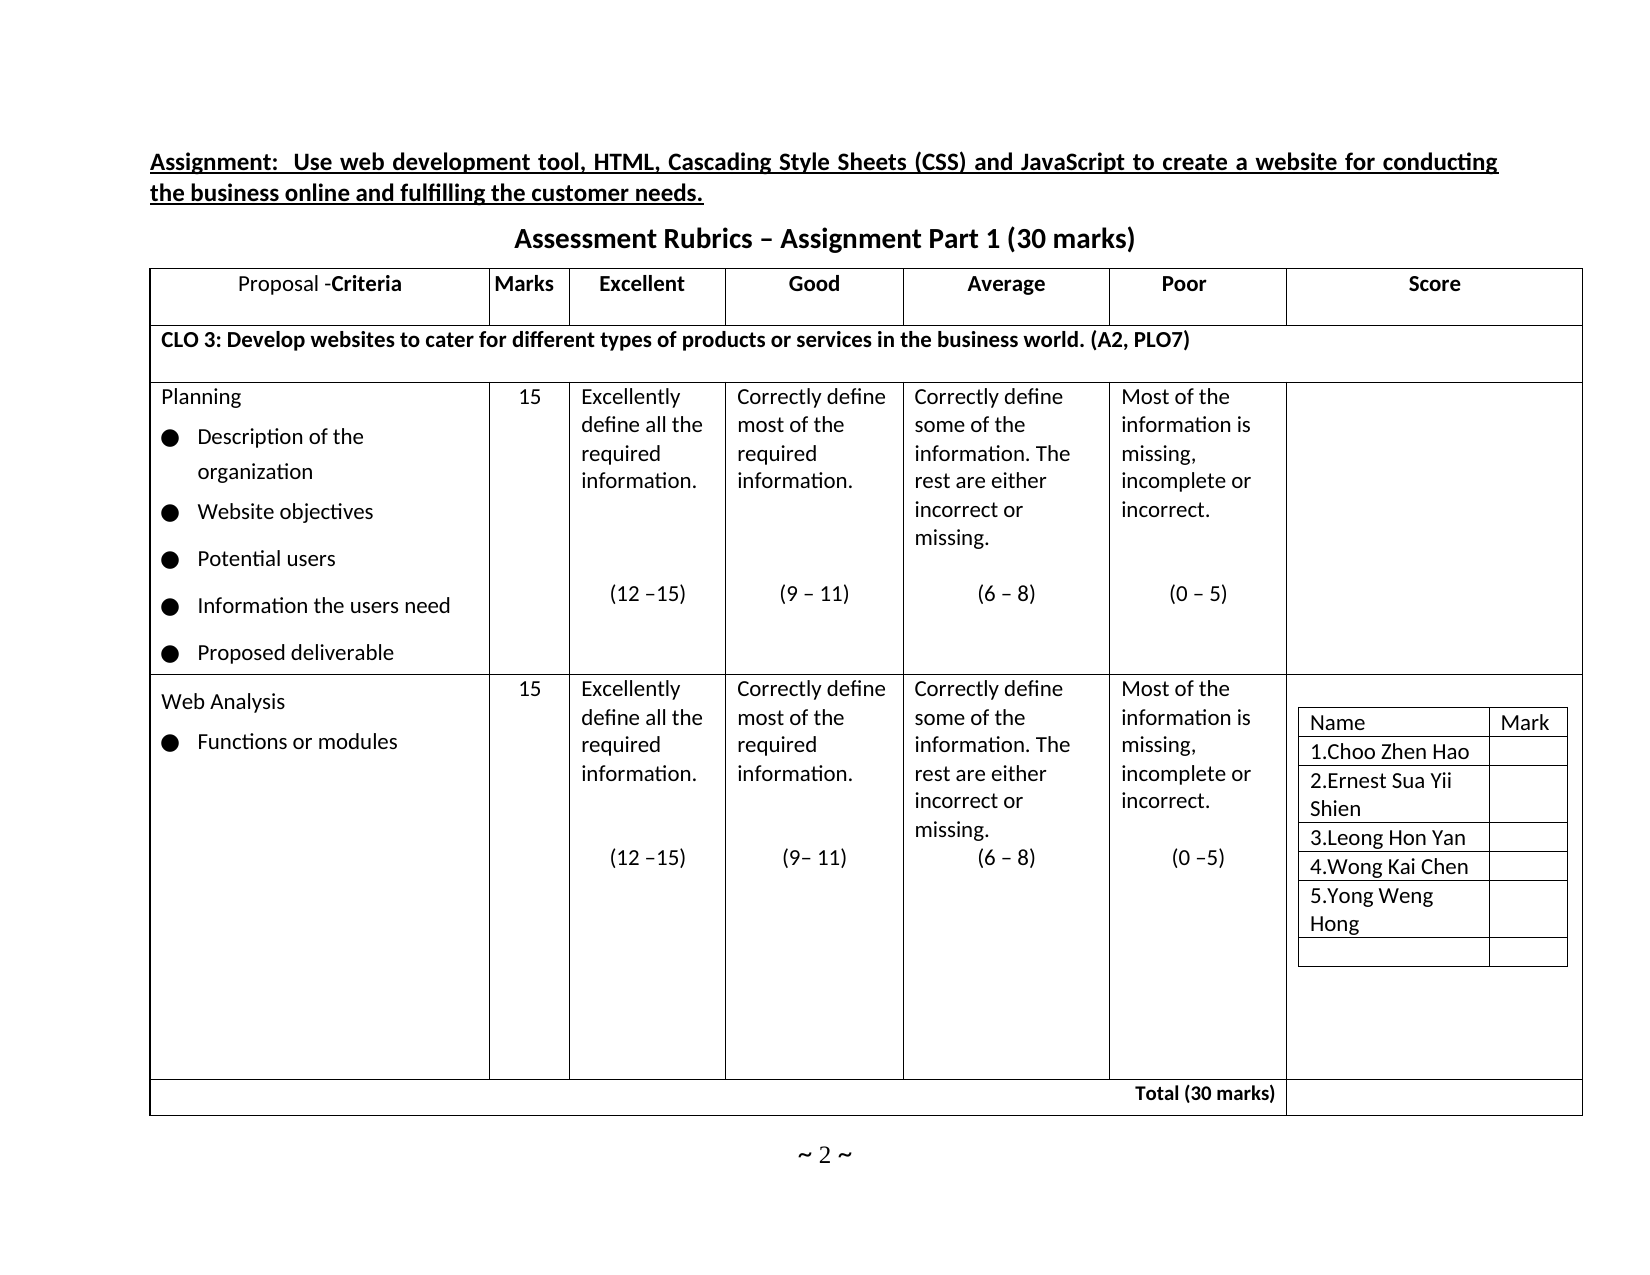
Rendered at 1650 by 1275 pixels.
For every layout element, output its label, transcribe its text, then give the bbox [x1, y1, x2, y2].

table_cell Excellently define all the required information. (12 –15) [570, 383, 725, 673]
table_header Poor [1110, 269, 1286, 324]
table_header Score [1287, 269, 1582, 324]
table_cell CLO 3: Develop websites to cater for different types of products or services in the business world. (A2, PLO7) [151, 326, 1582, 382]
table_cell Correctly define most of the required information. (9– 11) [726, 675, 903, 1079]
table_header Proposal -Criteria [151, 269, 489, 324]
table_cell Correctly define most of the required information. (9 – 11) [726, 383, 903, 673]
table_cell Web Analysis Functions or modules [151, 675, 489, 1079]
table_cell Most of the information is missing, incomplete or incorrect. (0 – 5) [1110, 383, 1286, 673]
table_cell Correctly define some of the information. The rest are either incorrect or missing. (6 – 8) [904, 675, 1109, 1079]
table_cell 15 [490, 383, 569, 673]
text Assignment: Use web development tool, HTML, Cascading Style Sheets (CSS) and JavaScript to create a website for conducting the business online and fulfilling the customer needs. [150, 146, 1500, 207]
table_cell Excellently define all the required information. (12 –15) [570, 675, 725, 1079]
table_cell Correctly define some of the information. The rest are either incorrect or missing. (6 – 8) [904, 383, 1109, 673]
text Assessment Rubrics – Assignment Part 1 (30 marks) [150, 220, 1500, 256]
table_cell [1287, 1080, 1582, 1115]
table_cell 15 [490, 675, 569, 1079]
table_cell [151, 1080, 1286, 1115]
table_header Marks [490, 269, 569, 324]
table_header Average [904, 269, 1109, 324]
table_cell Most of the information is missing, incomplete or incorrect. (0 –5) [1110, 675, 1286, 1079]
table_cell [1287, 675, 1582, 1079]
table_cell Planning Description of the organization Website objectives Potential users Information the users need Proposed deliverable [151, 383, 489, 673]
table_header Excellent [570, 269, 725, 324]
table_header Good [726, 269, 903, 324]
table_cell [1287, 383, 1582, 673]
